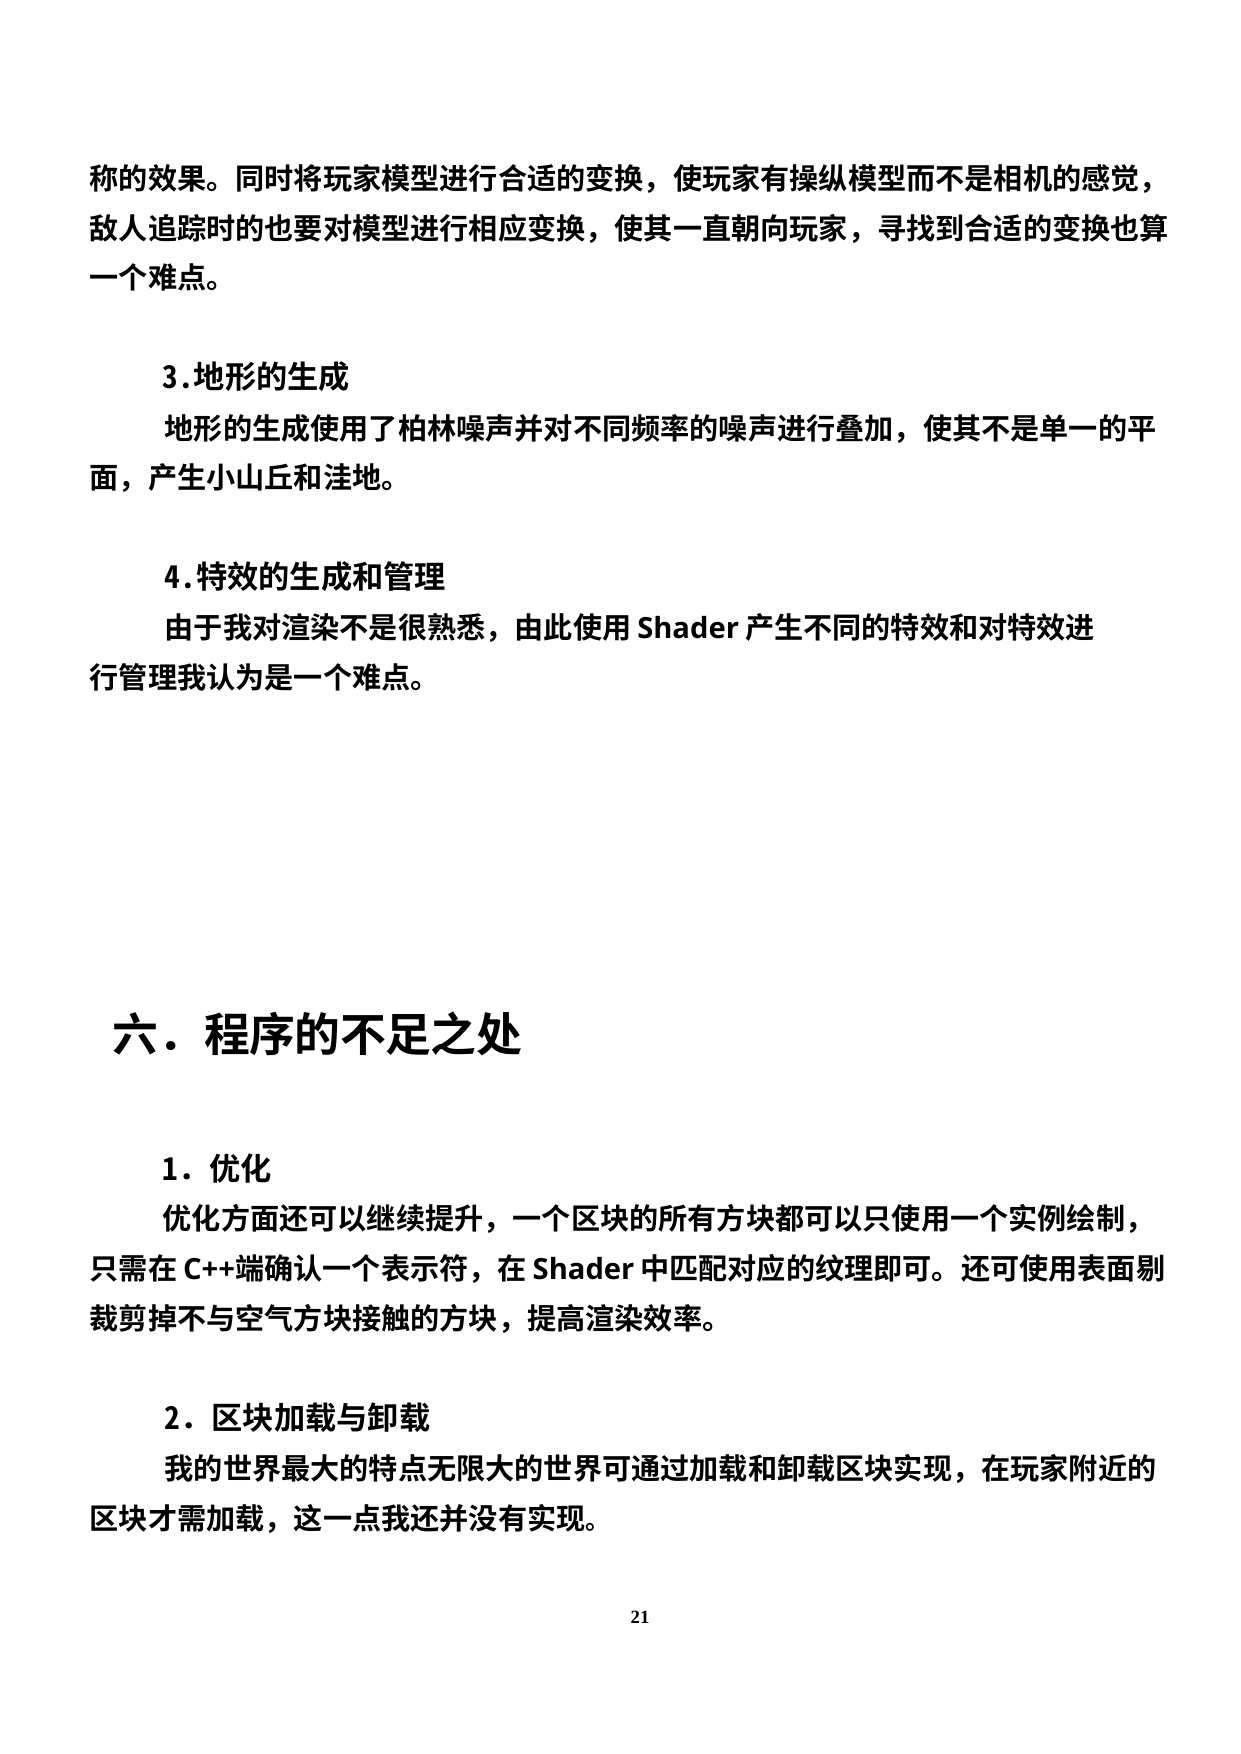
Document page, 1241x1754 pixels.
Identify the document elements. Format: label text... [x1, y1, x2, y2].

subtitle 3.地形的生成 [162, 349, 1173, 399]
subtitle 行管理我认为是一个难点。 [89, 649, 1173, 698]
subtitle 2．区块加载与卸载 [89, 1390, 1173, 1439]
subtitle 4.特效的生成和管理 [89, 499, 1173, 598]
subtitle 我的世界最大的特点无限大的世界可通过加载和卸载区块实现，在玩家附近的区块才需加载，这一点我还并没有实现。 [89, 1440, 1173, 1539]
subtitle 只需在C++端确认一个表示符，在Shader中匹配对应的纹理即可。还可使用表面剔裁剪掉不与空气方块接触的方块，提高渲染效率。 [89, 1240, 1173, 1339]
subtitle 称的效果。同时将玩家模型进行合适的变换，使玩家有操纵模型而不是相机的感觉，敌人追踪时的也要对模型进行相应变换，使其一直朝向玩家，寻找到合适的变换也算一个难点。 [89, 150, 1173, 299]
subtitle 六．程序的不足之处 [112, 993, 1173, 1066]
subtitle 由于我对渲染不是很熟悉，由此使用Shader产生不同的特效和对特效进 [164, 599, 1173, 648]
subtitle 1．优化 优化方面还可以继续提升，一个区块的所有方块都可以只使用一个实例绘制， [162, 1140, 1173, 1239]
subtitle 地形的生成使用了柏林噪声并对不同频率的噪声进行叠加，使其不是单一的平面，产生小山丘和洼地。 [89, 399, 1173, 499]
